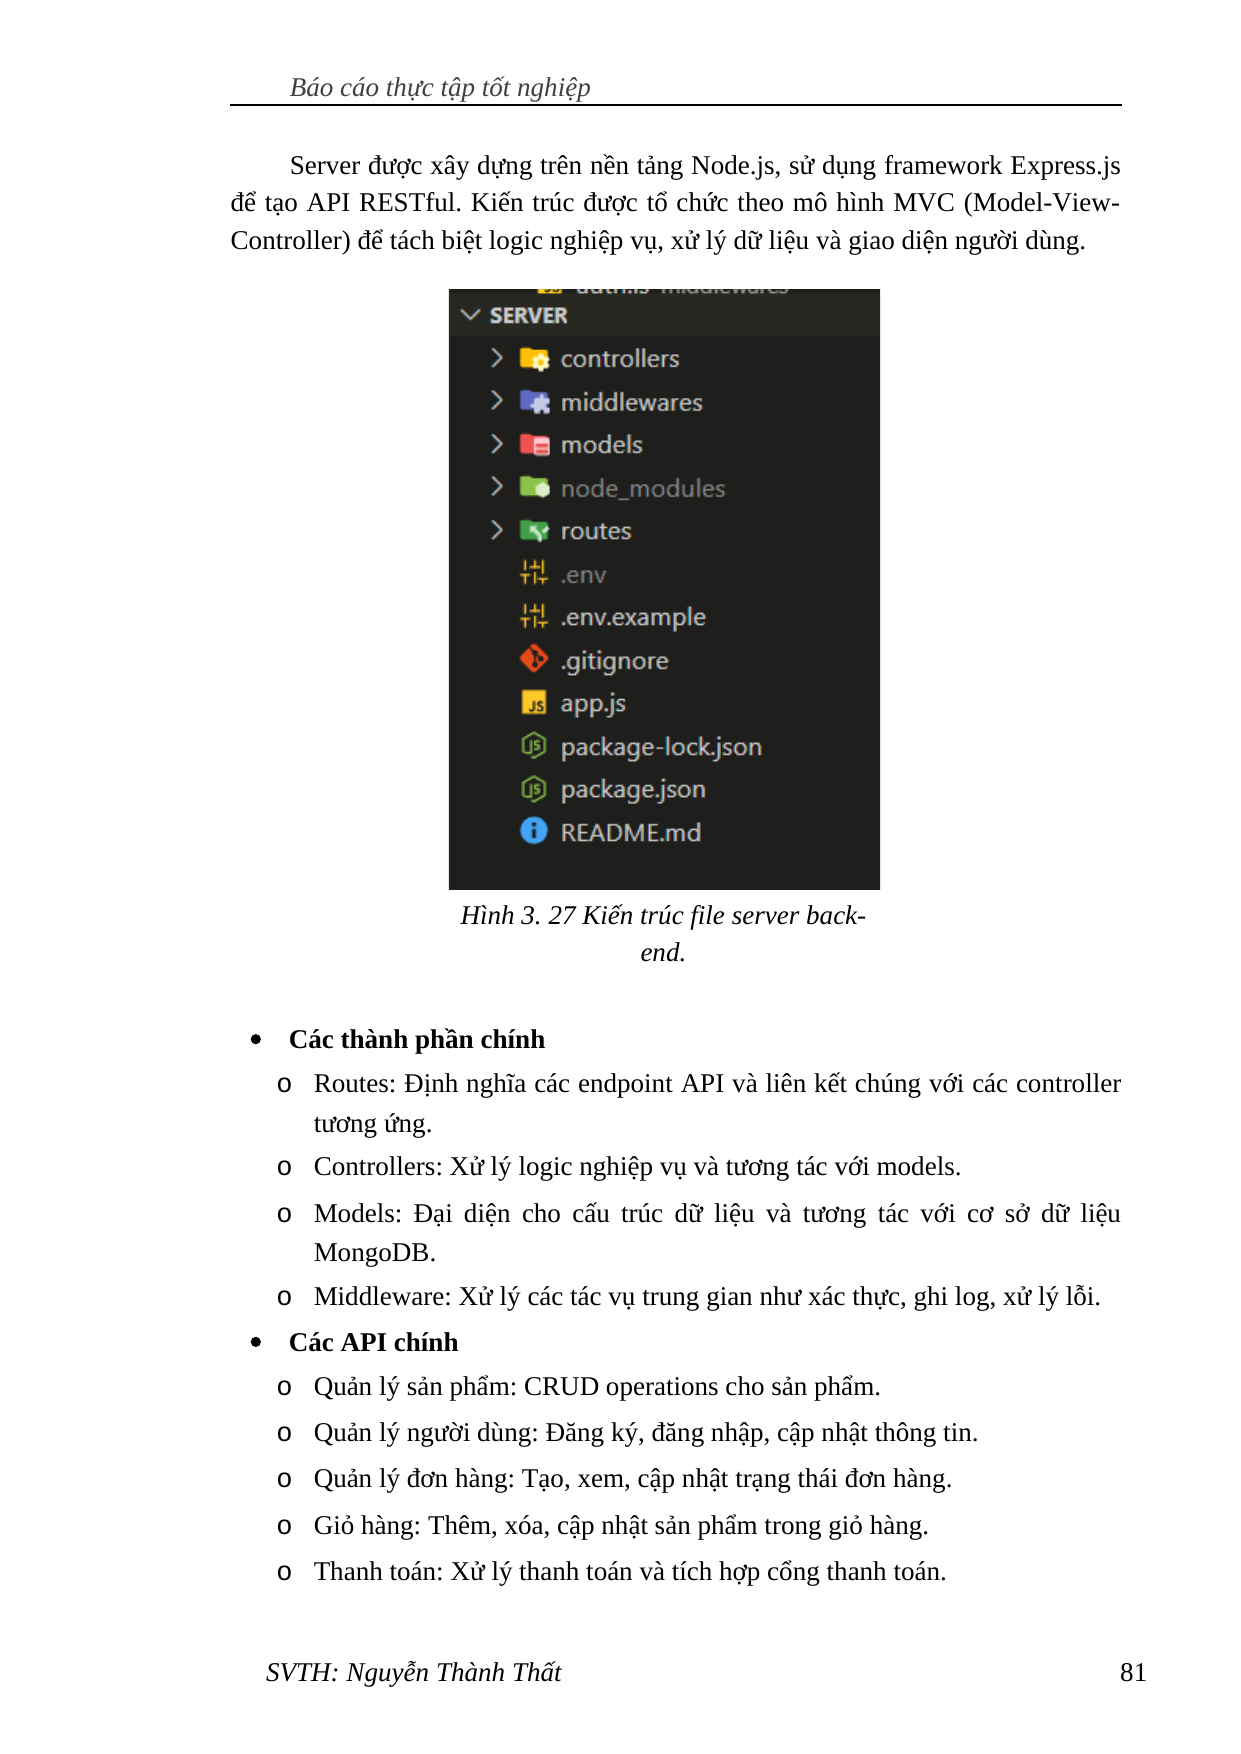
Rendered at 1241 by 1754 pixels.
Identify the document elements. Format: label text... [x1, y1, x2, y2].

list Giỏ hàng: Thêm, xóa, cập nhật sản phẩm trong giỏ hàng. [276, 1509, 1122, 1542]
list Các API chính [251, 1326, 1122, 1357]
list Routes: Định nghĩa các endpoint API và liên kết chúng với các controller tương ứng. [276, 1067, 1122, 1138]
list Quản lý sản phẩm: CRUD operations cho sản phẩm. [276, 1370, 1122, 1403]
list Quản lý người dùng: Đăng ký, đăng nhập, cập nhật thông tin. [276, 1416, 1122, 1450]
list Middleware: Xử lý các tác vụ trung gian như xác thực, ghi log, xử lý lỗi. [276, 1280, 1122, 1313]
list Các thành phần chính [251, 1023, 1122, 1055]
list Models: Đại diện cho cấu trúc dữ liệu và tương tác với cơ sở dữ liệu MongoDB. [276, 1197, 1122, 1267]
list Quản lý đơn hàng: Tạo, xem, cập nhật trạng thái đơn hàng. [276, 1463, 1122, 1496]
list Thanh toán: Xử lý thanh toán và tích hợp cổng thanh toán. [276, 1555, 1122, 1589]
text Server được xây dựng trên nền tảng Node.js, sử dụng framework Express.js để tạo API RESTful. Kiến trúc được tổ chức theo mô hình MVC (Model-View-Controller) để tách biệt logic nghiệp vụ, xử lý dữ liệu và giao diện người dùng. [230, 149, 1122, 255]
picture [448, 289, 880, 890]
list Controllers: Xử lý logic nghiệp vụ và tương tác với models. [276, 1150, 1122, 1184]
